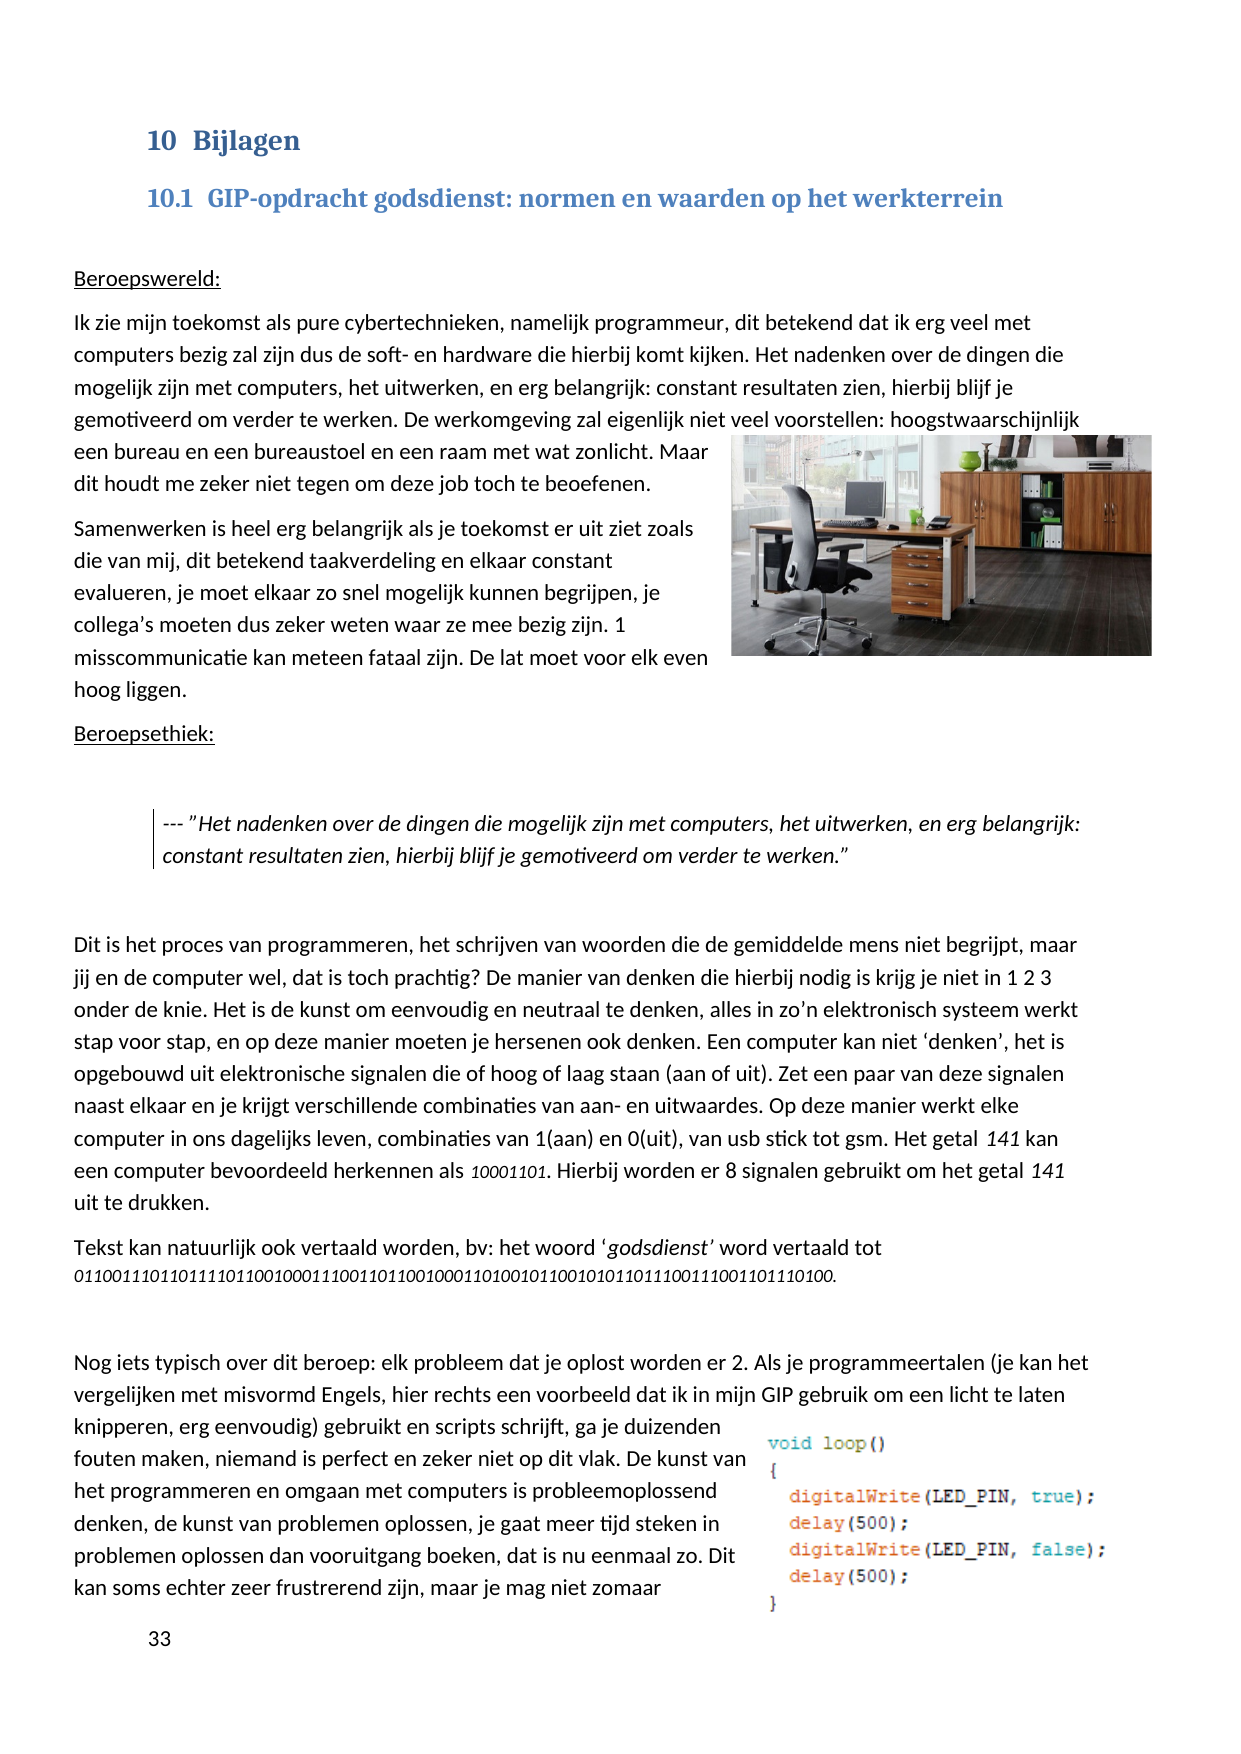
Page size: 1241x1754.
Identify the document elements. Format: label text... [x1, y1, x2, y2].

text Tekst kan natuurlijk ook vertaald worden, bv: het woord ‘godsdienst’ word vertaald tot 01100111011011110110010001110011011001000110100101100101011011100111001101110100. [74, 1233, 1093, 1287]
text Beroepsethiek: [74, 719, 1093, 748]
subtitle Bijlagen [148, 124, 1093, 157]
picture [729, 435, 1152, 654]
text Beroepswereld: [74, 264, 1093, 292]
text Ik zie mijn toekomst als pure cybertechnieken, namelijk programmeur, dit betekend dat ik erg veel met computers bezig zal zijn dus de soft- en hardware die hierbij komt kijken. Het nadenken over de dingen die mogelijk zijn met computers, het uitwerken, en erg belangrijk: constant resultaten zien, hierbij blijf je gemotiveerd om verder te werken. De werkomgeving zal eigenlijk niet veel voorstellen: hoogstwaarschijnlijk een bureau en een bureaustoel en een raam met wat zonlicht. Maar dit houdt me zeker niet tegen om deze job toch te beoefenen. [74, 308, 1093, 497]
text --- ”Het nadenken over de dingen die mogelijk zijn met computers, het uitwerken, en erg belangrijk: constant resultaten zien, hierbij blijf je gemotiveerd om verder te werken.” [154, 809, 1093, 869]
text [74, 1348, 1093, 1601]
subtitle GIP-opdracht godsdienst: normen en waarden op het werkterrein [148, 183, 1093, 214]
text Samenwerken is heel erg belangrijk als je toekomst er uit ziet zoals die van mij, dit betekend taakverdeling en elkaar constant evalueren, je moet elkaar zo snel mogelijk kunnen begrijpen, je collega’s moeten dus zeker weten waar ze mee bezig zijn. 1 misscommunicatie kan meteen fataal zijn. De lat moet voor elk even hoog liggen. [74, 514, 1093, 703]
text Dit is het proces van programmeren, het schrijven van woorden die de gemiddelde mens niet begrijpt, maar jij en de computer wel, dat is toch prachtig? De manier van denken die hierbij nodig is krijg je niet in 1 2 3 onder de knie. Het is de kunst om eenvoudig en neutraal te denken, alles in zo’n elektronisch systeem werkt stap voor stap, en op deze manier moeten je hersenen ook denken. Een computer kan niet ‘denken’, het is opgebouwd uit elektronische signalen die of hoog of laag staan (aan of uit). Zet een paar van deze signalen naast elkaar en je krijgt verschillende combinaties van aan- en uitwaardes. Op deze manier werkt elke computer in ons dagelijks leven, combinaties van 1(aan) en 0(uit), van usb stick tot gsm. Het getal 141 kan een computer bevoordeeld herkennen als 10001101. Hierbij worden er 8 signalen gebruikt om het getal 141 uit te drukken. [74, 931, 1093, 1216]
